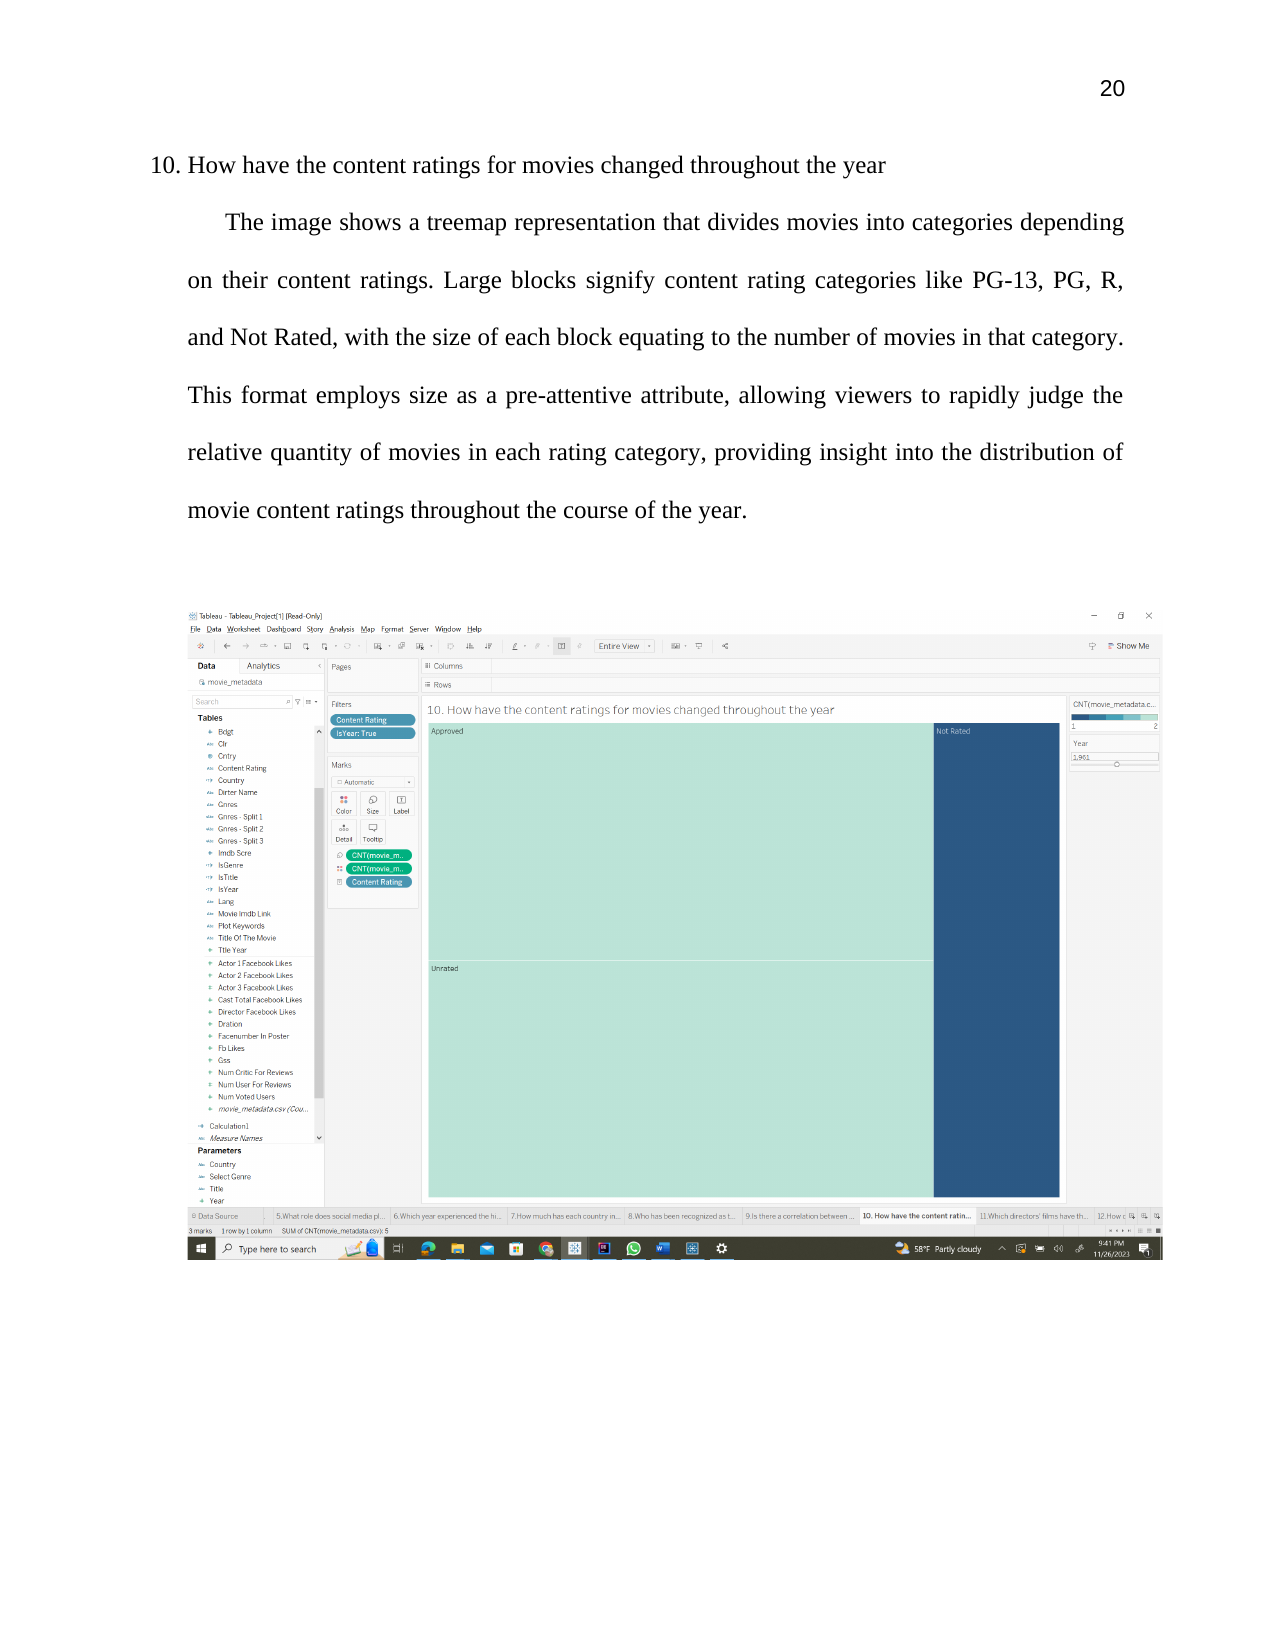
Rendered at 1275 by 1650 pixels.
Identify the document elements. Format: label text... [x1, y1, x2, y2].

list How have the content ratings for movies changed throughout the year [150, 150, 1125, 179]
list The image shows a treemap representation that divides movies into categories depending on their content ratings. Large blocks signify content rating categories like PG-13, PG, R, and Not Rated, with the size of each block equating to the number of movies in that category. This format employs size as a pre-attentive attribute, allowing viewers to rapidly judge the relative quantity of movies in each rating category, providing insight into the distribution of movie content ratings throughout the course of the year. [187, 207, 1125, 524]
picture [187, 610, 1163, 1260]
